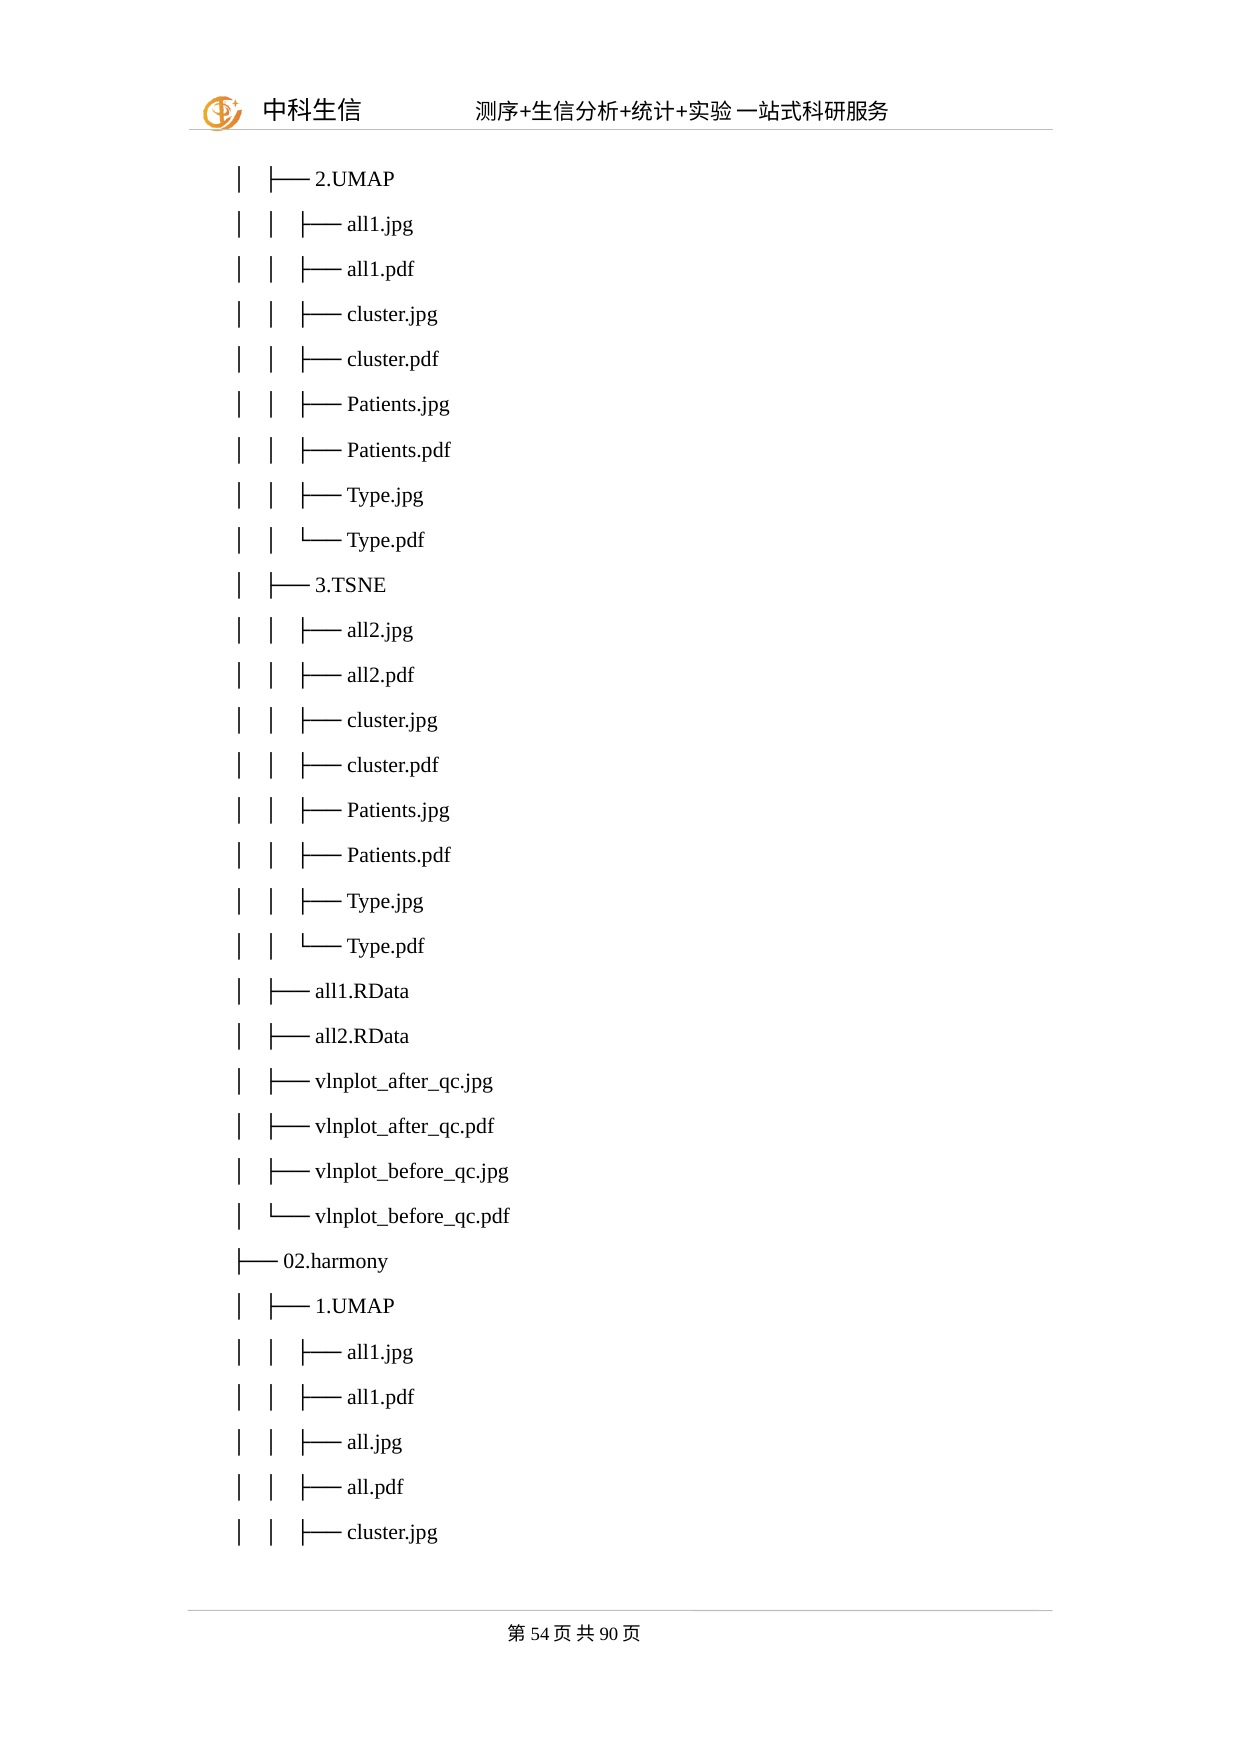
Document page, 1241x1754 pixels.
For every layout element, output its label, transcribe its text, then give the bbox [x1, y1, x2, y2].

text │ ├── all2.RData [187, 1019, 1053, 1052]
text │ │ ├── cluster.jpg [187, 298, 1053, 330]
text │ ├── vlnplot_after_qc.jpg [187, 1064, 1053, 1097]
text │ │ ├── cluster.jpg [187, 1515, 1053, 1548]
text │ │ ├── cluster.pdf [187, 343, 1053, 375]
text │ └── vlnplot_before_qc.pdf [187, 1200, 1053, 1232]
text ├── 02.harmony [187, 1245, 1053, 1277]
text │ │ ├── all1.jpg [187, 1335, 1053, 1367]
picture [201, 94, 244, 129]
text │ │ ├── all1.pdf [187, 252, 1053, 285]
text │ │ ├── Type.jpg [187, 884, 1053, 916]
text │ │ └── Type.pdf [187, 523, 1053, 556]
text │ │ ├── all1.pdf [187, 1380, 1053, 1413]
text │ │ ├── all.jpg [187, 1425, 1053, 1458]
text │ ├── 1.UMAP [187, 1290, 1053, 1322]
text │ │ ├── all2.jpg [187, 613, 1053, 646]
text │ ├── 3.TSNE [187, 568, 1053, 601]
text │ │ ├── all2.pdf [187, 658, 1053, 691]
text │ │ ├── cluster.pdf [187, 749, 1053, 781]
text │ ├── vlnplot_after_qc.pdf [187, 1109, 1053, 1142]
text │ │ ├── all.pdf [187, 1470, 1053, 1503]
text │ ├── all1.RData [187, 974, 1053, 1007]
text │ │ ├── Patients.pdf [187, 433, 1053, 465]
text │ │ └── Type.pdf [187, 929, 1053, 962]
text │ │ ├── Patients.jpg [187, 794, 1053, 826]
text │ ├── 2.UMAP [187, 162, 1053, 195]
text │ ├── vlnplot_before_qc.jpg [187, 1154, 1053, 1187]
text │ │ ├── Patients.pdf [187, 839, 1053, 871]
text │ │ ├── all1.jpg [187, 207, 1053, 240]
text │ │ ├── Patients.jpg [187, 388, 1053, 420]
text │ │ ├── cluster.jpg [187, 703, 1053, 736]
text │ │ ├── Type.jpg [187, 478, 1053, 511]
